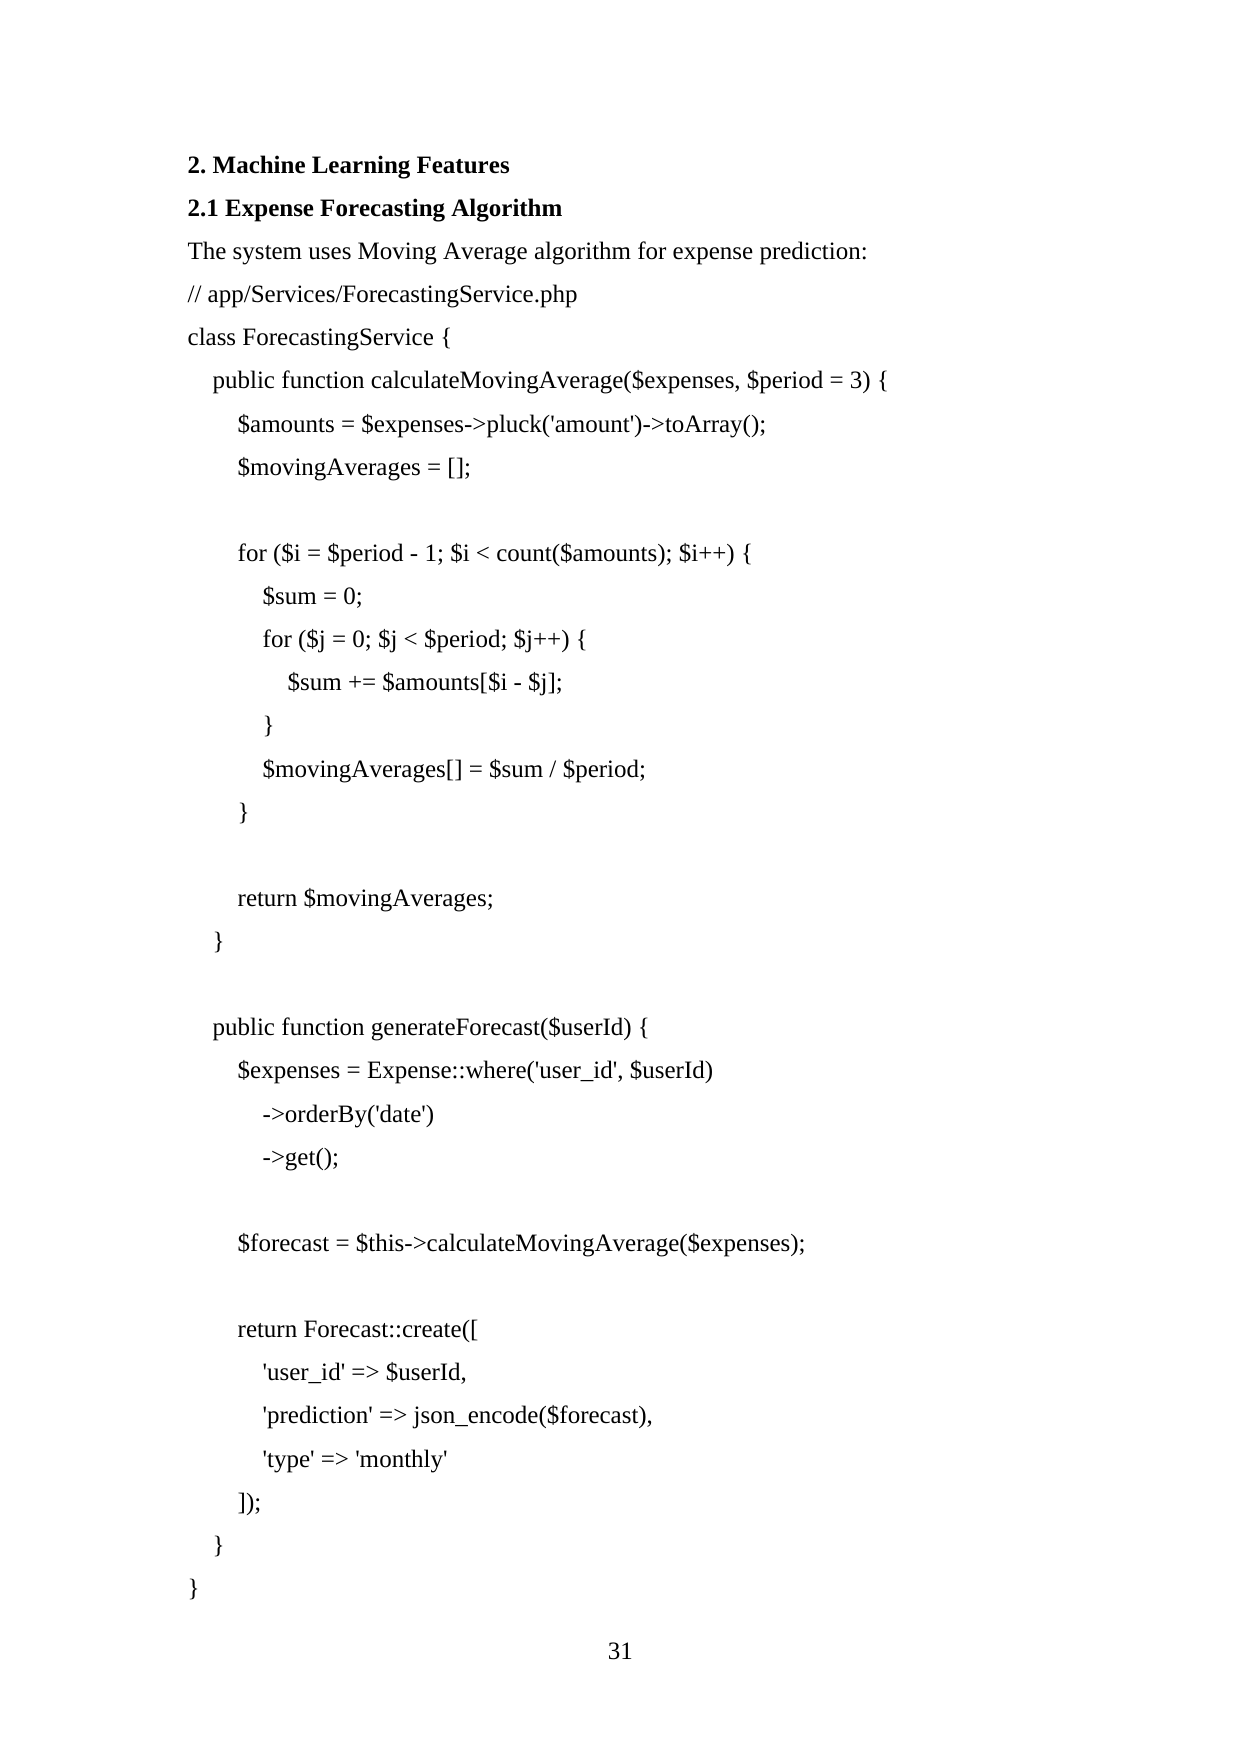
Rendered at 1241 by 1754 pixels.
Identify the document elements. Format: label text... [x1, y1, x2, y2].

text $movingAverages[] = $sum / $period; [187, 754, 1053, 782]
text public function generateForecast($userId) { [187, 1012, 1053, 1041]
text class ForecastingService { [187, 322, 1053, 351]
text $movingAverages = []; [187, 452, 1053, 481]
text return $movingAverages; [187, 883, 1053, 912]
text $sum = 0; [187, 581, 1053, 610]
text } [187, 797, 1053, 826]
text for ($j = 0; $j < $period; $j++) { [187, 624, 1053, 653]
text 'type' => 'monthly' [187, 1444, 1053, 1472]
text return Forecast::create([ [187, 1314, 1053, 1343]
text 2.1 Expense Forecasting Algorithm [187, 193, 1053, 222]
text 'prediction' => json_encode($forecast), [187, 1401, 1053, 1429]
text } [187, 711, 1053, 739]
text } [187, 926, 1053, 955]
text } [187, 1573, 1053, 1602]
text The system uses Moving Average algorithm for expense prediction: [187, 236, 1053, 265]
text $sum += $amounts[$i - $j]; [187, 667, 1053, 696]
text $amounts = $expenses->pluck('amount')->toArray(); [187, 409, 1053, 437]
text for ($i = $period - 1; $i < count($amounts); $i++) { [187, 538, 1053, 567]
text $forecast = $this->calculateMovingAverage($expenses); [187, 1228, 1053, 1257]
text // app/Services/ForecastingService.php [187, 279, 1053, 308]
text ]); [187, 1487, 1053, 1516]
text ->orderBy('date') [187, 1099, 1053, 1127]
text 2. Machine Learning Features [187, 150, 1053, 179]
text public function calculateMovingAverage($expenses, $period = 3) { [187, 366, 1053, 394]
text ->get(); [187, 1142, 1053, 1171]
text $expenses = Expense::where('user_id', $userId) [187, 1056, 1053, 1084]
text } [187, 1530, 1053, 1559]
text 'user_id' => $userId, [187, 1357, 1053, 1386]
